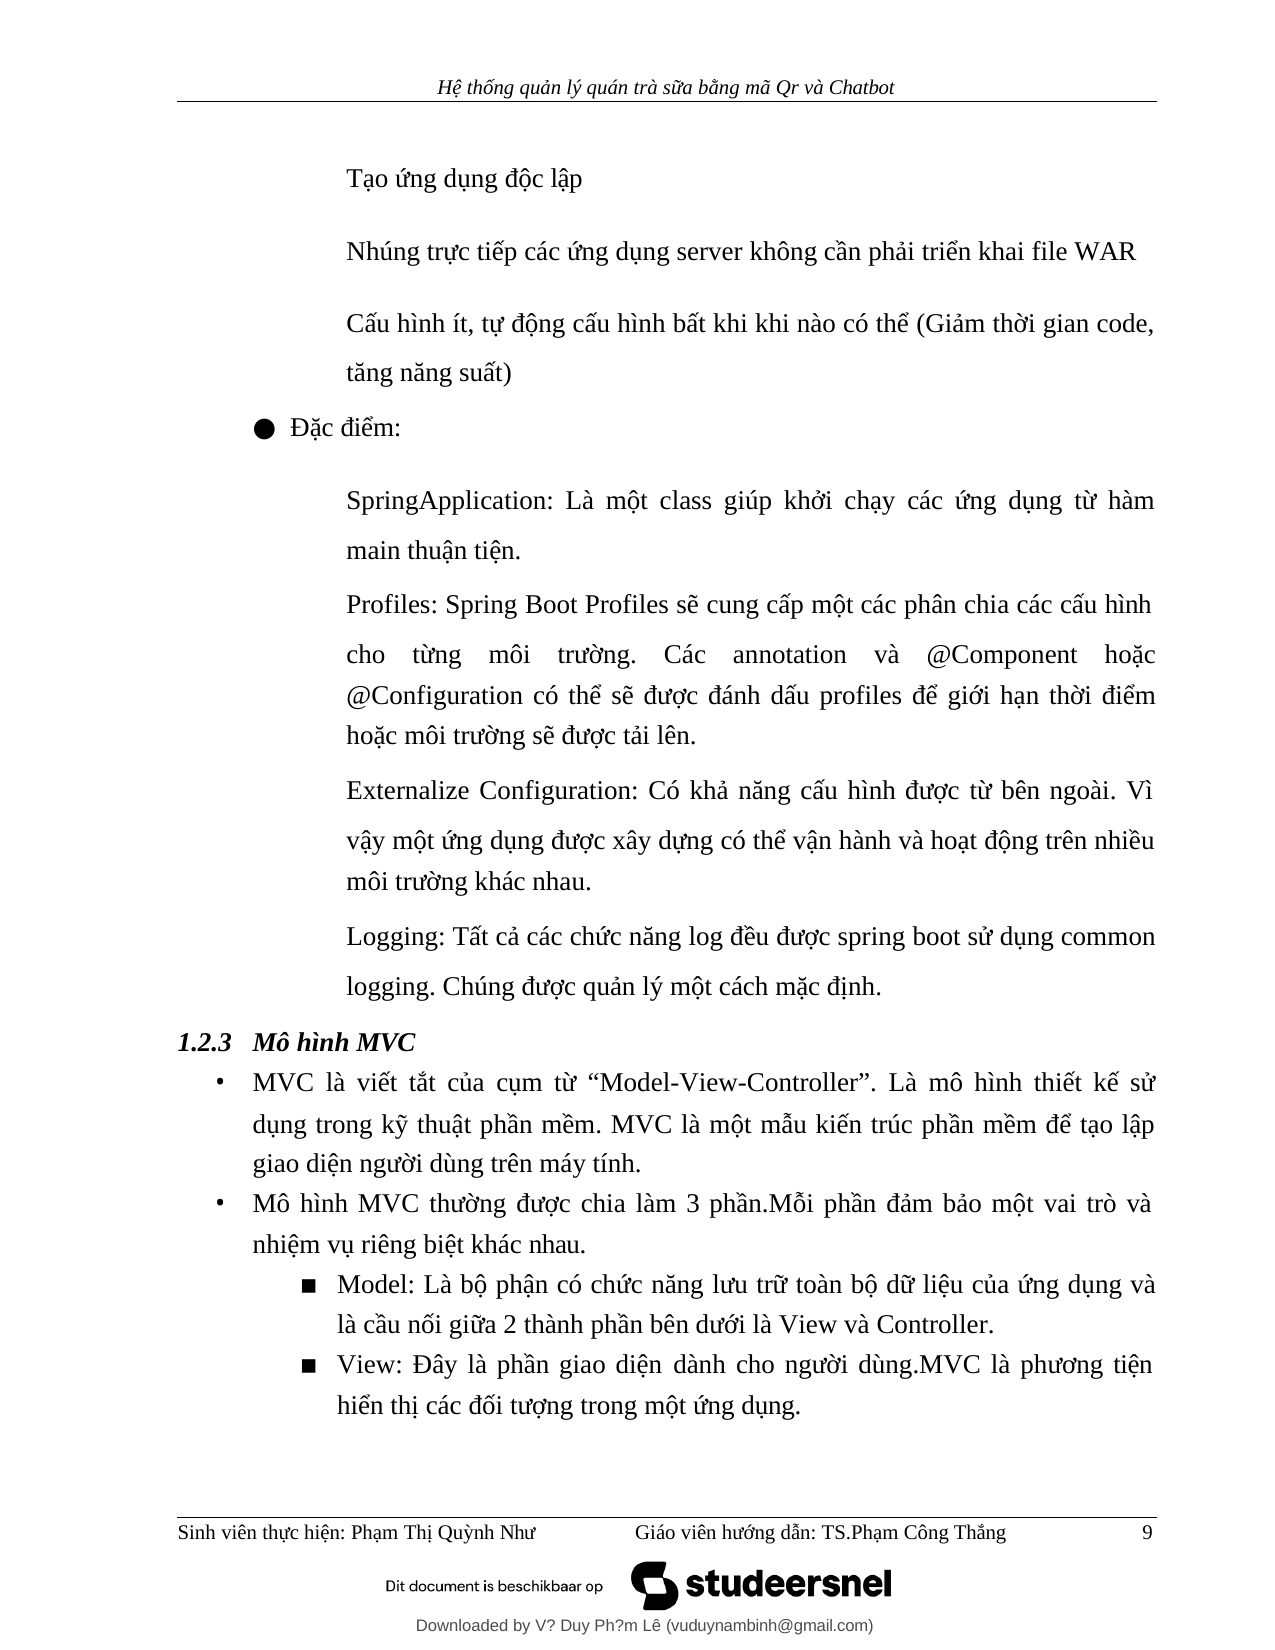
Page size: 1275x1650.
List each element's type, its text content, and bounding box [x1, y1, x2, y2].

text Logging: Tất cả các chức năng log đều được spring boot sử dụng common logging. Chúng được quản lý một cách mặc định. [346, 920, 1156, 1001]
list View: Đây là phần giao diện dành cho người dùng.MVC là phương tiện [299, 1346, 1231, 1380]
list MVC là viết tắt của cụm từ “Model-View-Controller”. Là mô hình thiết kế sử dụng trong kỹ thuật phần mềm. MVC là một mẫu kiến trúc phần mềm để tạo lập giao diện người dùng trên máy tính. [215, 1063, 1156, 1178]
text Cấu hình ít, tự động cấu hình bất khi khi nào có thể (Giảm thời gian code, tăng năng suất) [346, 307, 1156, 388]
text SpringApplication: Là một class giúp khởi chạy các ứng dụng từ hàm main thuận tiện. [346, 484, 1156, 565]
text Sinh viên thực hiện: Phạm Thị Quỳnh Như Giáo viên hướng dẫn: TS.Phạm Công Thắng 9 [177, 1516, 1231, 1544]
text Tạo ứng dụng độc lập [346, 162, 1231, 194]
list Đặc điểm: [252, 407, 1231, 444]
picture [325, 1555, 951, 1616]
text Nhúng trực tiếp các ứng dụng server không cần phải triển khai file WAR [346, 234, 1231, 266]
text Profiles: Spring Boot Profiles sẽ cung cấp một các phân chia các cấu hình [346, 589, 1231, 620]
text hiển thị các đối tượng trong một ứng dụng. [337, 1389, 1231, 1420]
text vậy một ứng dụng được xây dựng có thể vận hành và hoạt động trên nhiều môi trường khác nhau. [346, 824, 1155, 896]
text cho từng môi trường. Các annotation và @Component hoặc @Configuration có thể sẽ được đánh dấu profiles để giới hạn thời điểm hoặc môi trường sẽ được tải lên. [346, 639, 1156, 751]
text nhiệm vụ riêng biệt khác nhau. [252, 1228, 1231, 1259]
subtitle Mô hình MVC [177, 1026, 1231, 1057]
list Mô hình MVC thường được chia làm 3 phần.Mỗi phần đảm bảo một vai trò và [215, 1186, 1231, 1219]
list Model: Là bộ phận có chức năng lưu trữ toàn bộ dữ liệu của ứng dụng và là cầu nối giữa 2 thành phần bên dưới là View và Controller. [299, 1264, 1156, 1339]
text Externalize Configuration: Có khả năng cấu hình được từ bên ngoài. Vì [346, 774, 1231, 806]
